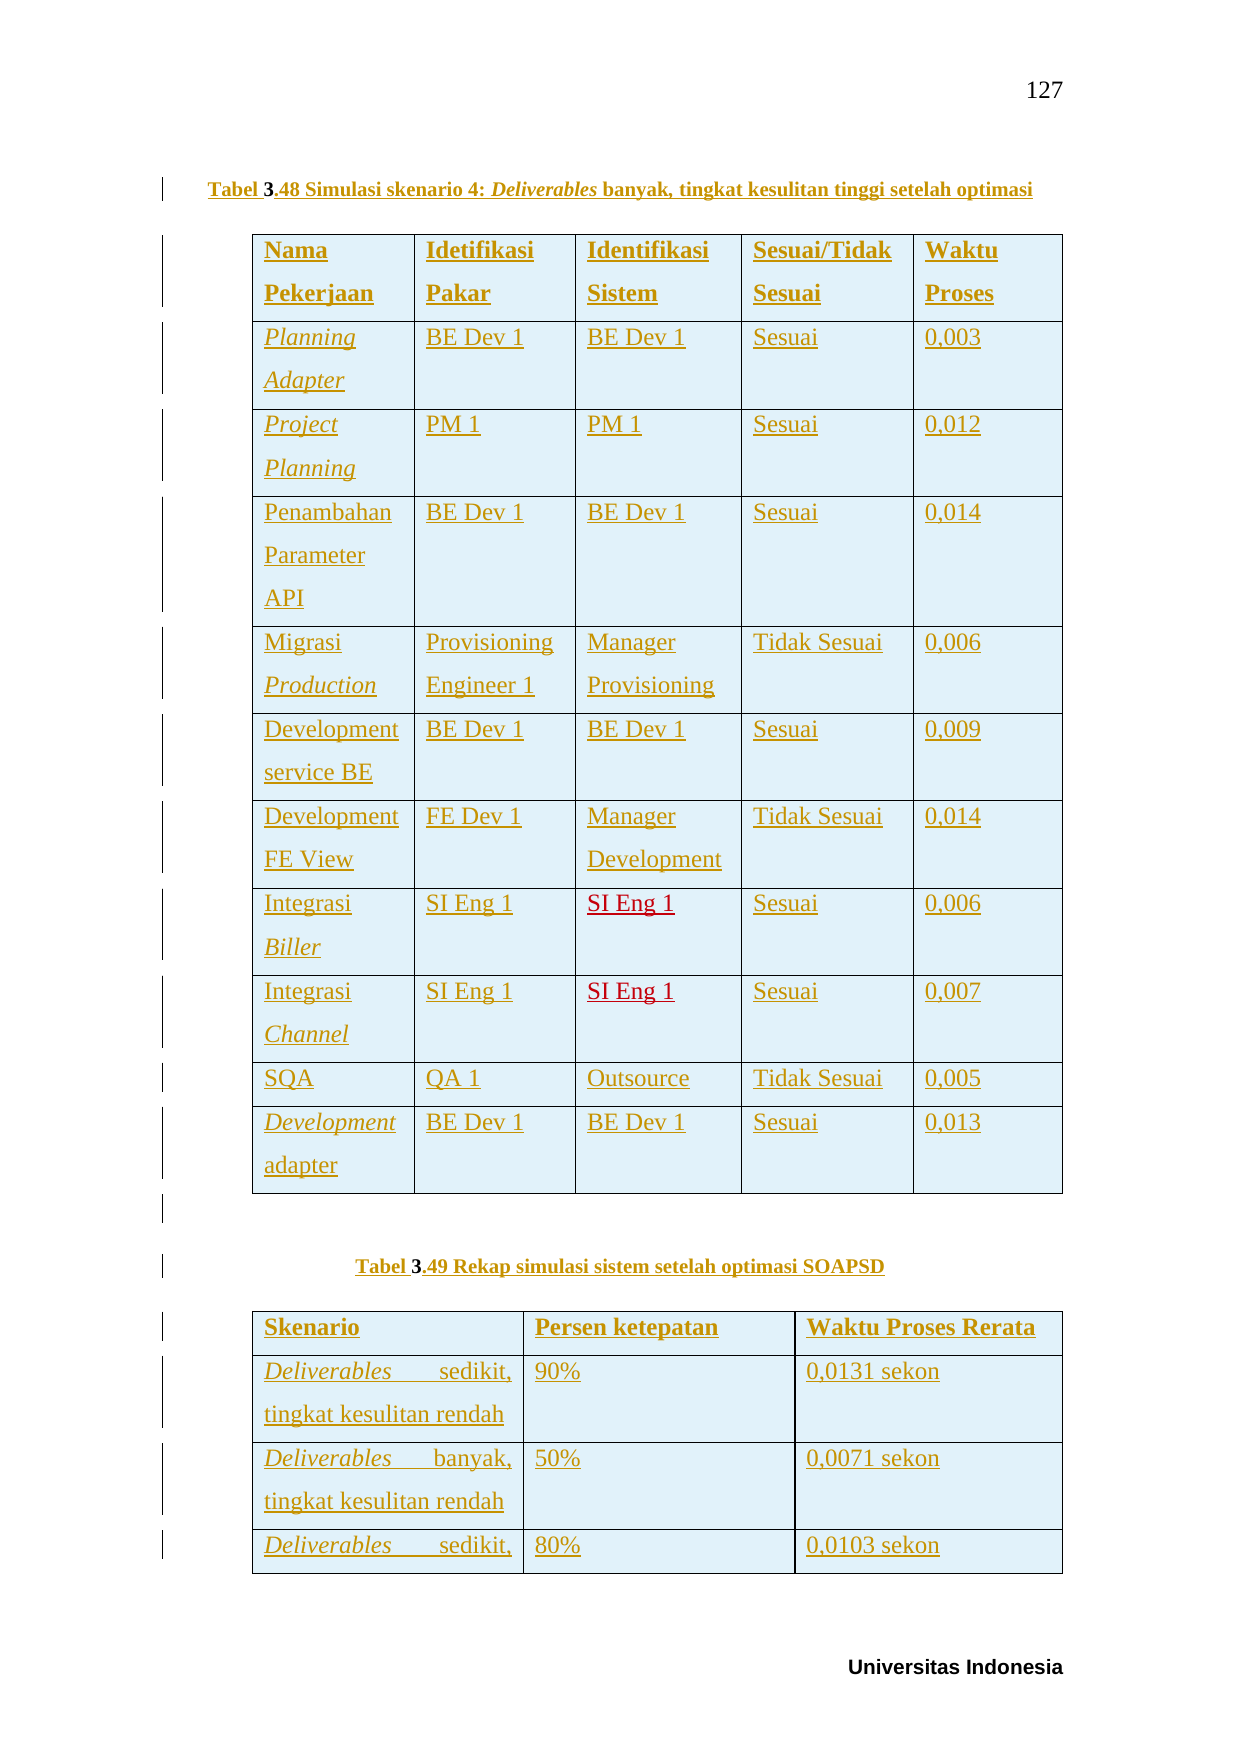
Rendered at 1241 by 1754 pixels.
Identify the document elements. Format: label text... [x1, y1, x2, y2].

text 3 [177, 177, 1063, 201]
text 3 [177, 1254, 1063, 1278]
